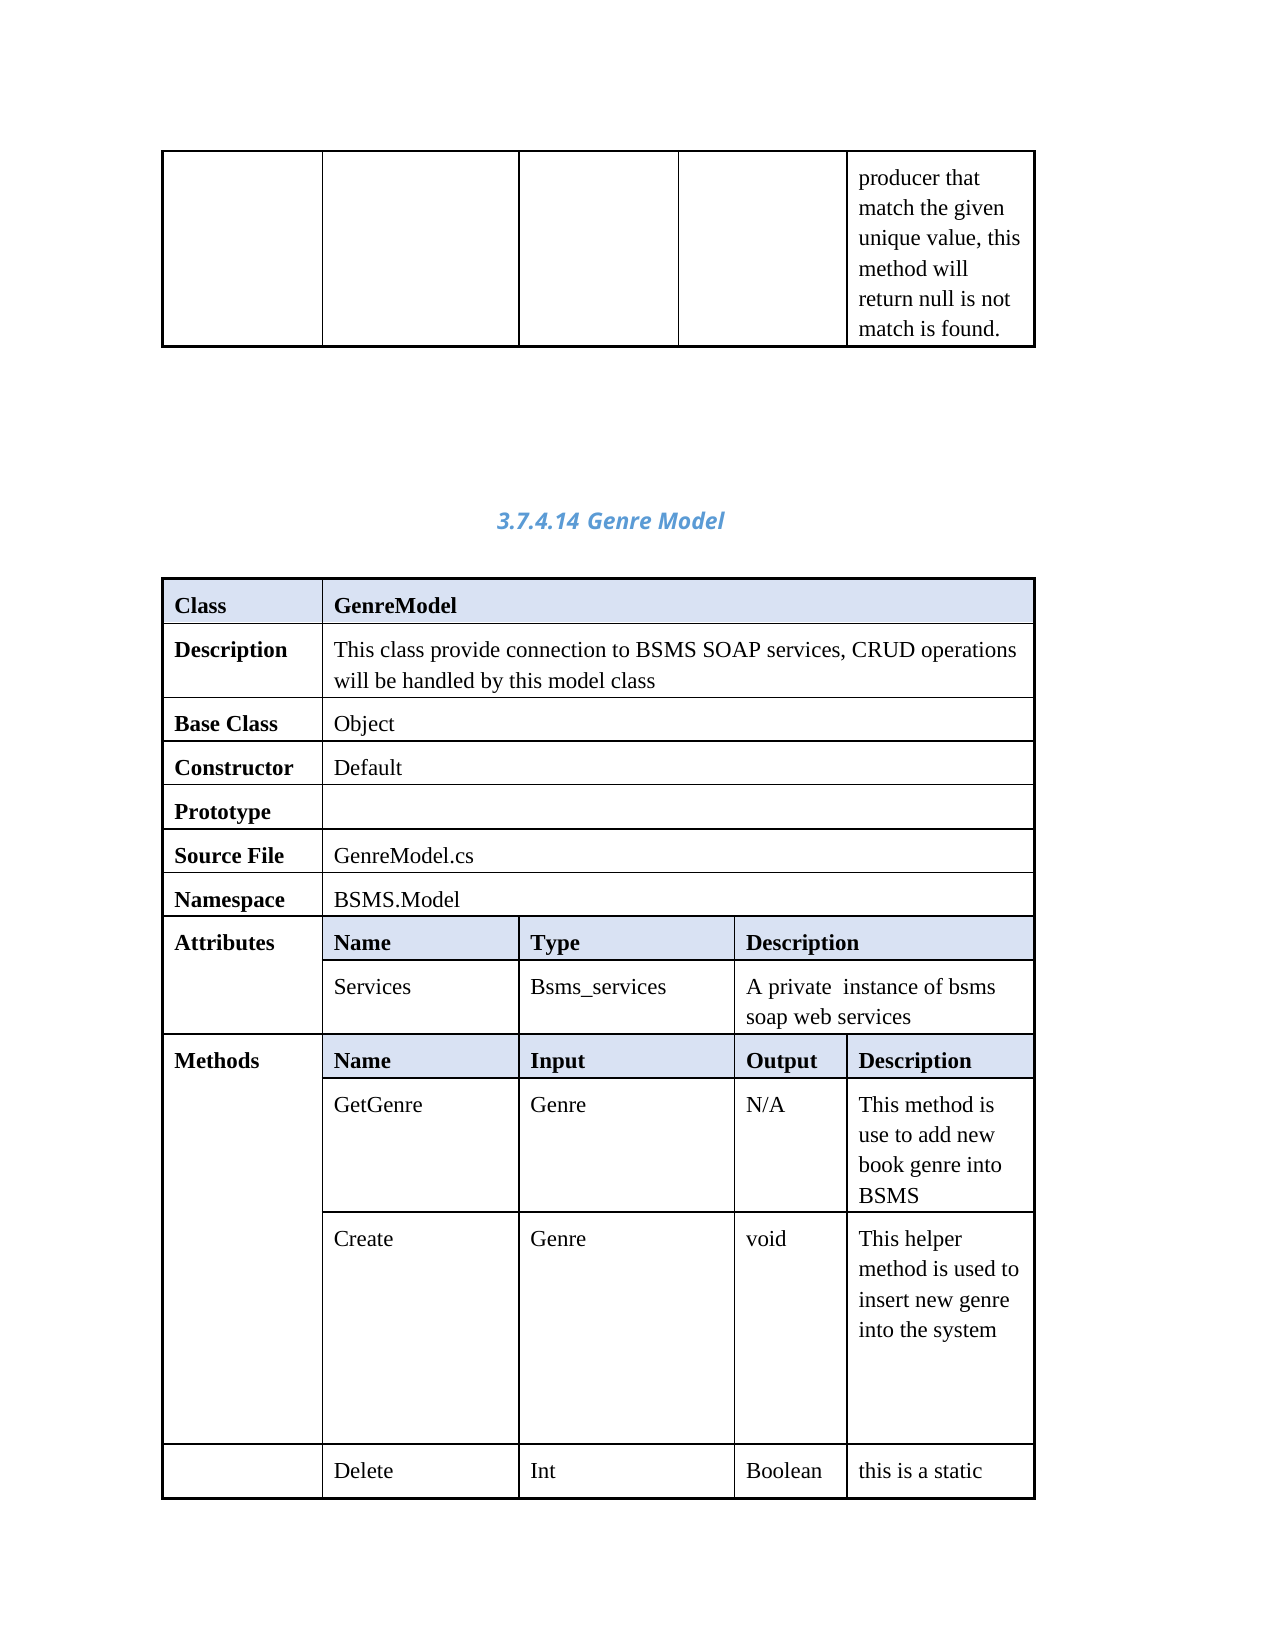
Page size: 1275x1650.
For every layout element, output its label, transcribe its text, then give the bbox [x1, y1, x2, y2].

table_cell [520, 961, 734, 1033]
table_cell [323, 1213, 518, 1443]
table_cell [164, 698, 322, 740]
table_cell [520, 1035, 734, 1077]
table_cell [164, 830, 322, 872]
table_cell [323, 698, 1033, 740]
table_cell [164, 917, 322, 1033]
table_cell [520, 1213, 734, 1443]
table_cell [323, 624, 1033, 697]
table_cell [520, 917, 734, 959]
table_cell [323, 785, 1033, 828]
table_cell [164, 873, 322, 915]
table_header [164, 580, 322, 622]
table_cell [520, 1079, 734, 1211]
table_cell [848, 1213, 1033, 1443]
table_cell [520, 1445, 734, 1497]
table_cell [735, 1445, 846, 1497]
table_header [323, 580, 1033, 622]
subtitle Genre Model [497, 505, 1125, 536]
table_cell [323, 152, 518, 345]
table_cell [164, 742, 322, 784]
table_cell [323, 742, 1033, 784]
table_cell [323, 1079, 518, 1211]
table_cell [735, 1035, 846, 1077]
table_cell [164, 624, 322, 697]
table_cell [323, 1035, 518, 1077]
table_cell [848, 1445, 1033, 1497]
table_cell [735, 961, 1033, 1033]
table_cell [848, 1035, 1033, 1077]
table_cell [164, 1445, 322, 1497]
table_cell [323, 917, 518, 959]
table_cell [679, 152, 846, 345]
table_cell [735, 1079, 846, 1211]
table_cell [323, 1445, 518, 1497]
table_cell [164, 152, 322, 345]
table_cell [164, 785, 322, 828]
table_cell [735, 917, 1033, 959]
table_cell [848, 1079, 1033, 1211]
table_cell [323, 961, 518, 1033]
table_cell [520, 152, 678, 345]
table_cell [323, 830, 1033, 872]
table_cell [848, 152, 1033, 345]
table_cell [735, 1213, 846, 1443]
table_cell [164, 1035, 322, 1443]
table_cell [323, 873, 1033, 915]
